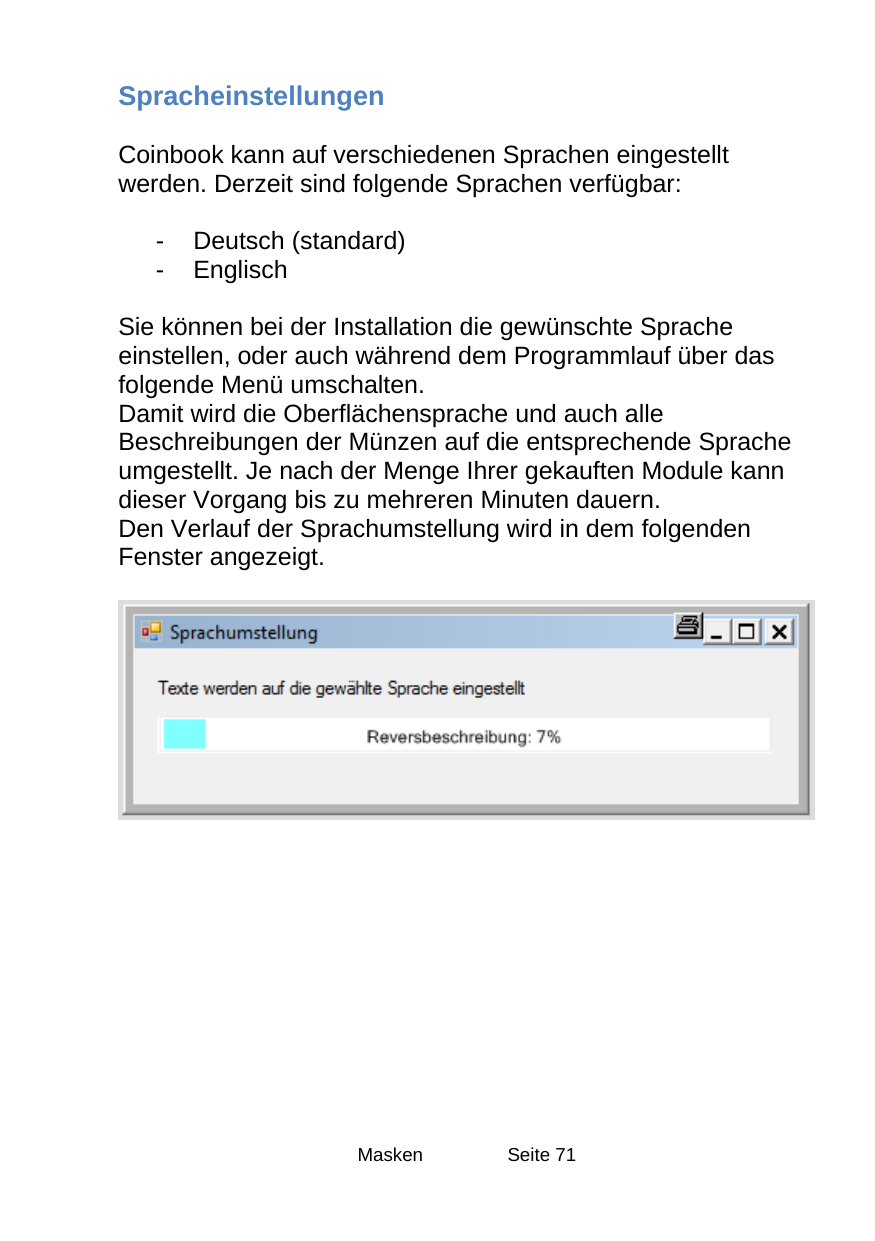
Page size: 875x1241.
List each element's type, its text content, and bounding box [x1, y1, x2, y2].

text Damit wird die Oberflächensprache und auch alle Beschreibungen der Münzen auf die entsprechende Sprache umgestellt. Je nach der Menge Ihrer gekauften Module kann dieser Vorgang bis zu mehreren Minuten dauern. [118, 399, 815, 514]
list Englisch [156, 255, 815, 284]
picture [118, 600, 815, 820]
text Coinbook kann auf verschiedenen Sprachen eingestellt werden. Derzeit sind folgende Sprachen verfügbar: [118, 140, 815, 197]
text Sie können bei der Installation die gewünschte Sprache einstellen, oder auch während dem Programmlauf über das folgende Menü umschalten. [118, 312, 815, 399]
subtitle Spracheinstellungen [118, 80, 815, 111]
list Deutsch (standard) [156, 226, 815, 255]
text Den Verlauf der Sprachumstellung wird in dem folgenden Fenster angezeigt. [118, 514, 815, 571]
